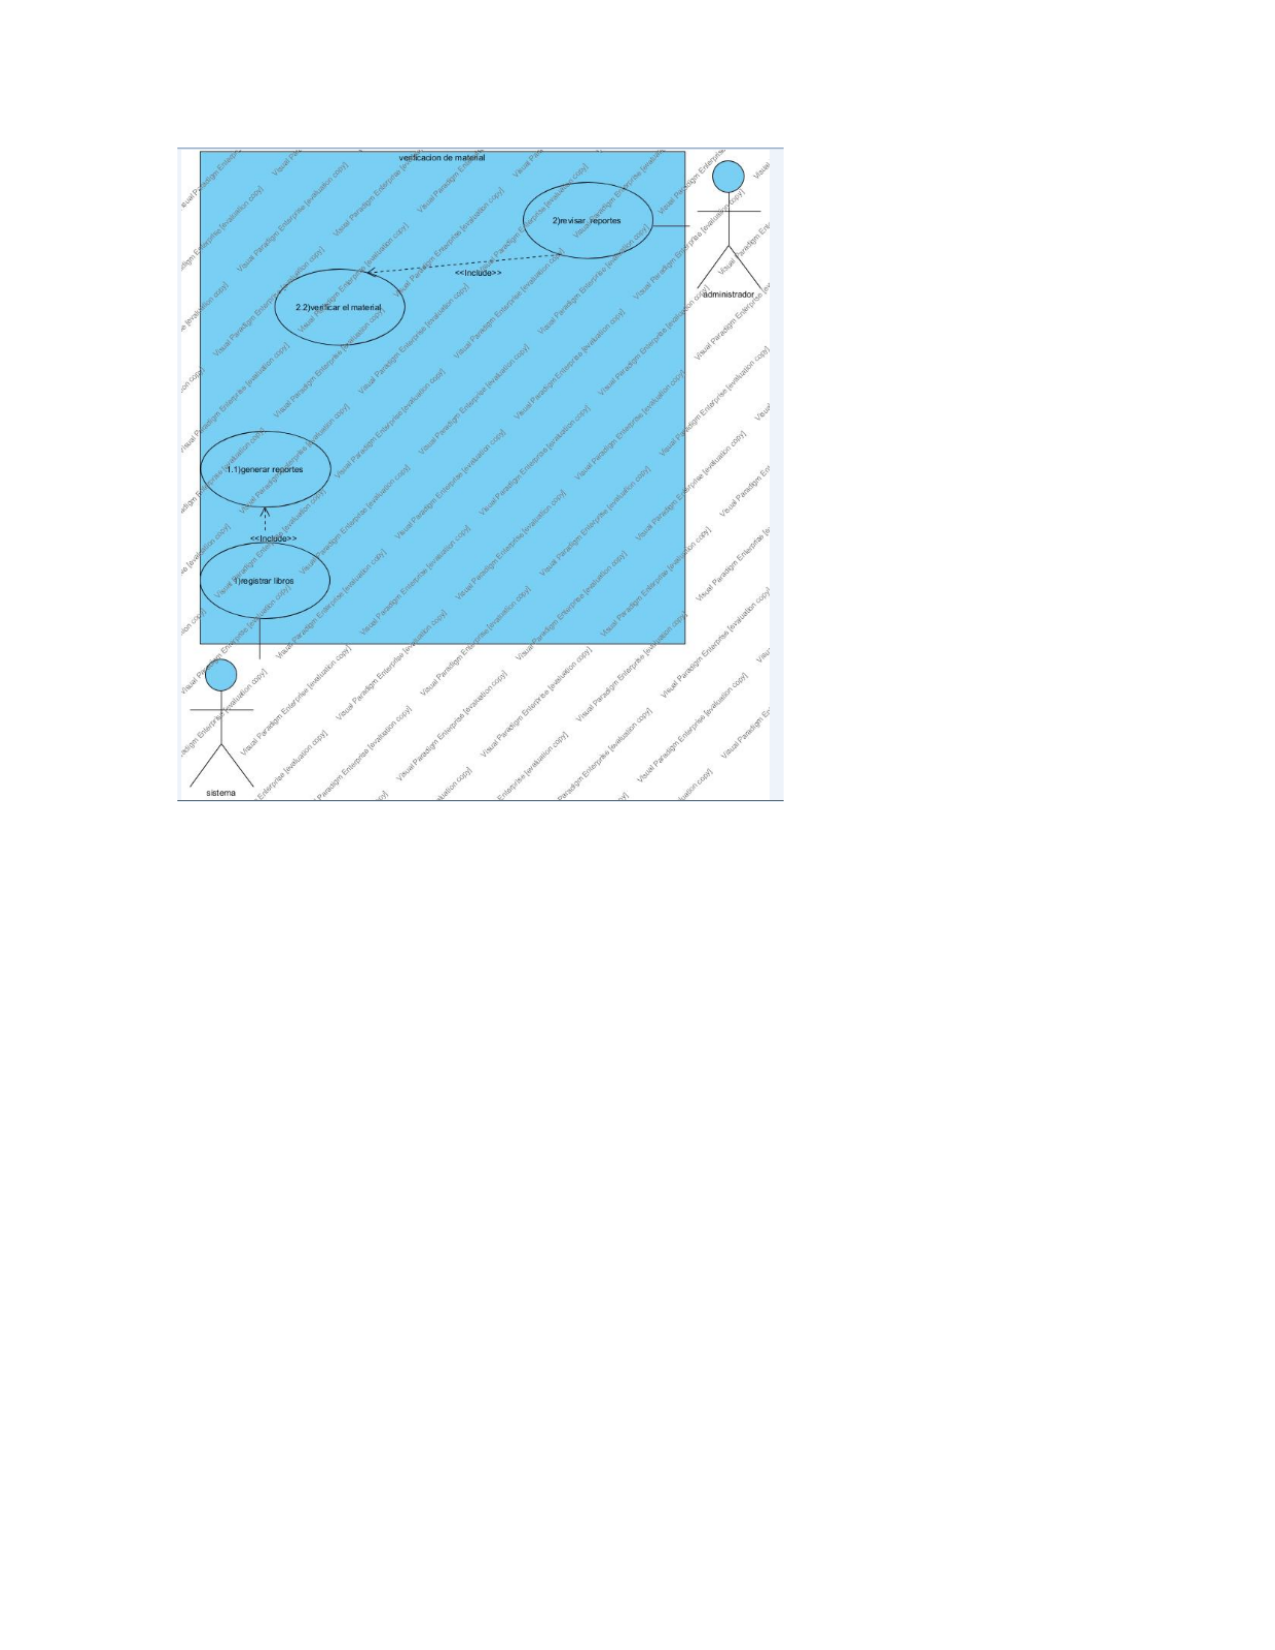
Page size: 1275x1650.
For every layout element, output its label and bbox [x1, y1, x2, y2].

picture [177, 147, 784, 802]
